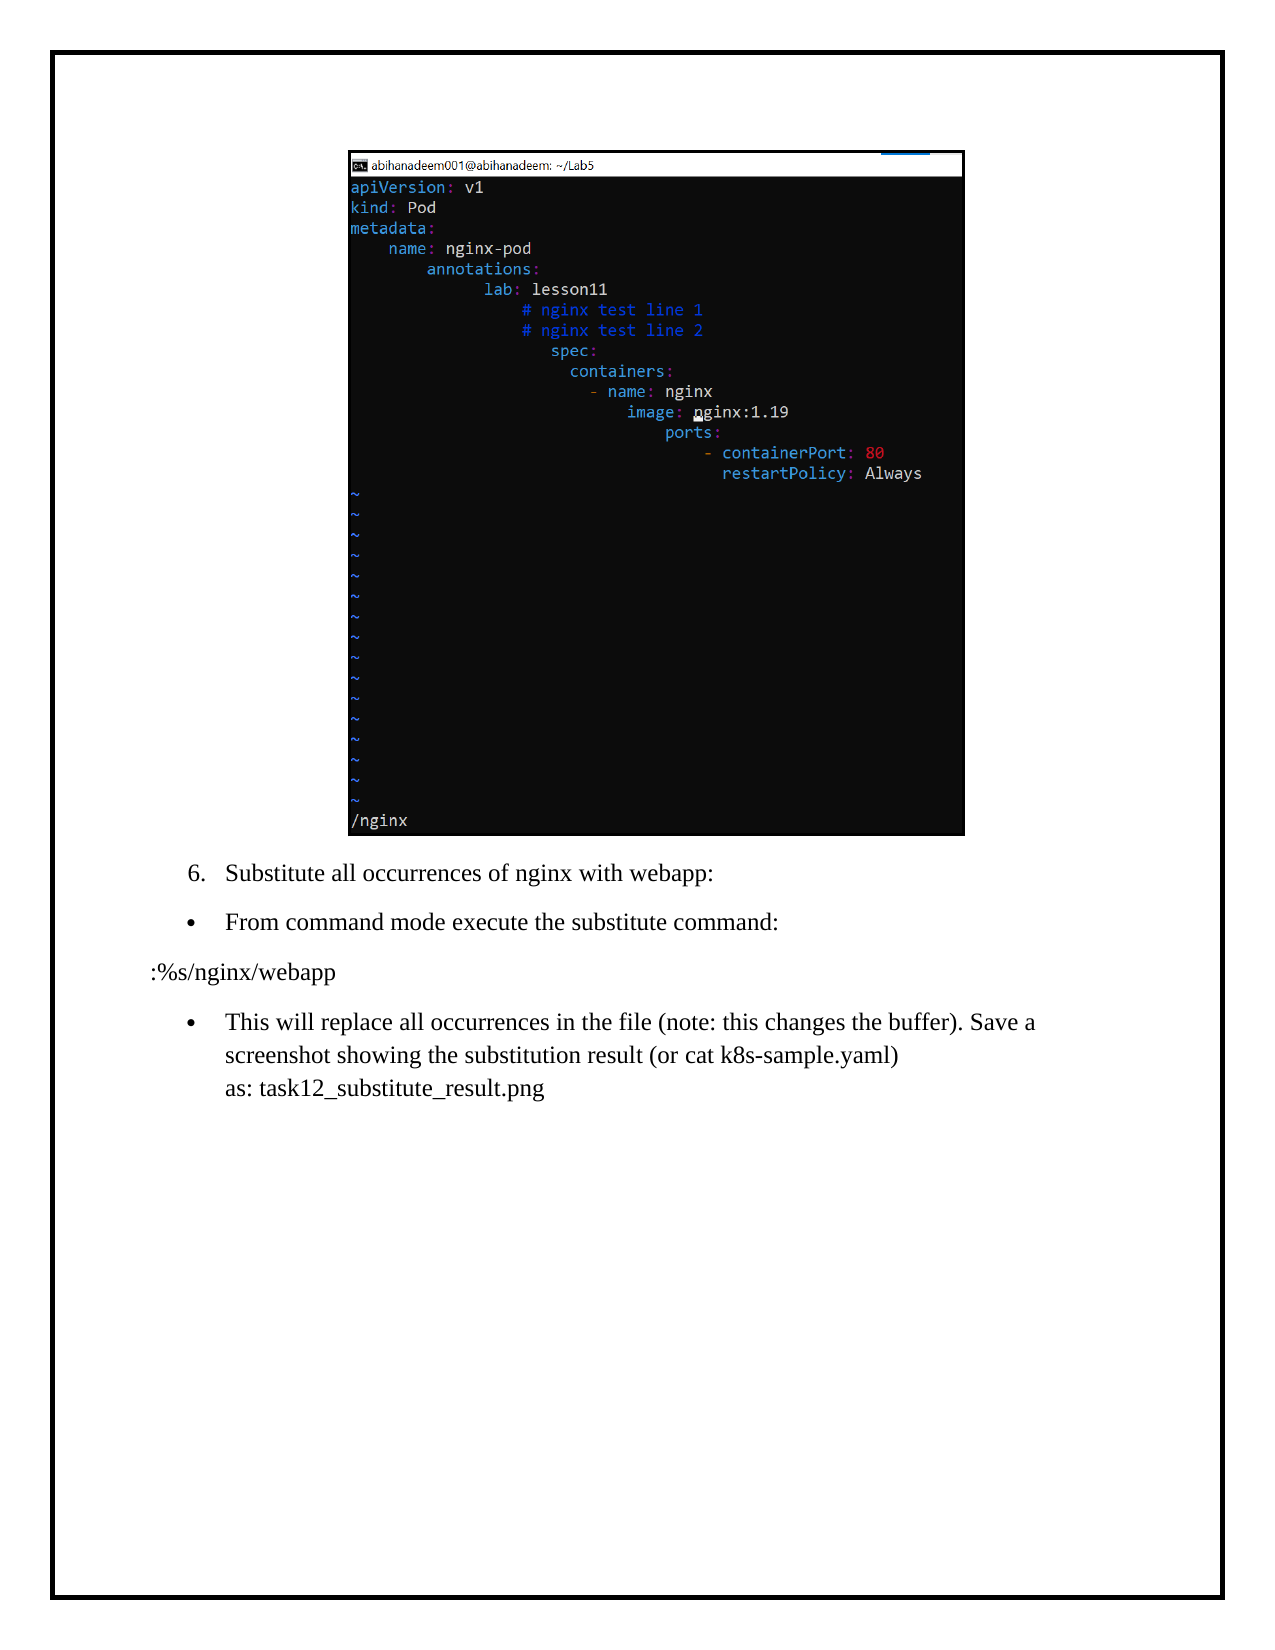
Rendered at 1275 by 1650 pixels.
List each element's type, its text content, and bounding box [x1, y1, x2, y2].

text :%s/nginx/webapp [150, 957, 1125, 986]
list From command mode execute the substitute command: [187, 907, 1125, 936]
picture [351, 153, 962, 833]
list This will replace all occurrences in the file (note: this changes the buffer). Save a screenshot showing the substitution result (or cat k8s-sample.yaml) as: task12_substitute_result.png [187, 1007, 1125, 1101]
list Substitute all occurrences of nginx with webapp: [187, 858, 1125, 886]
